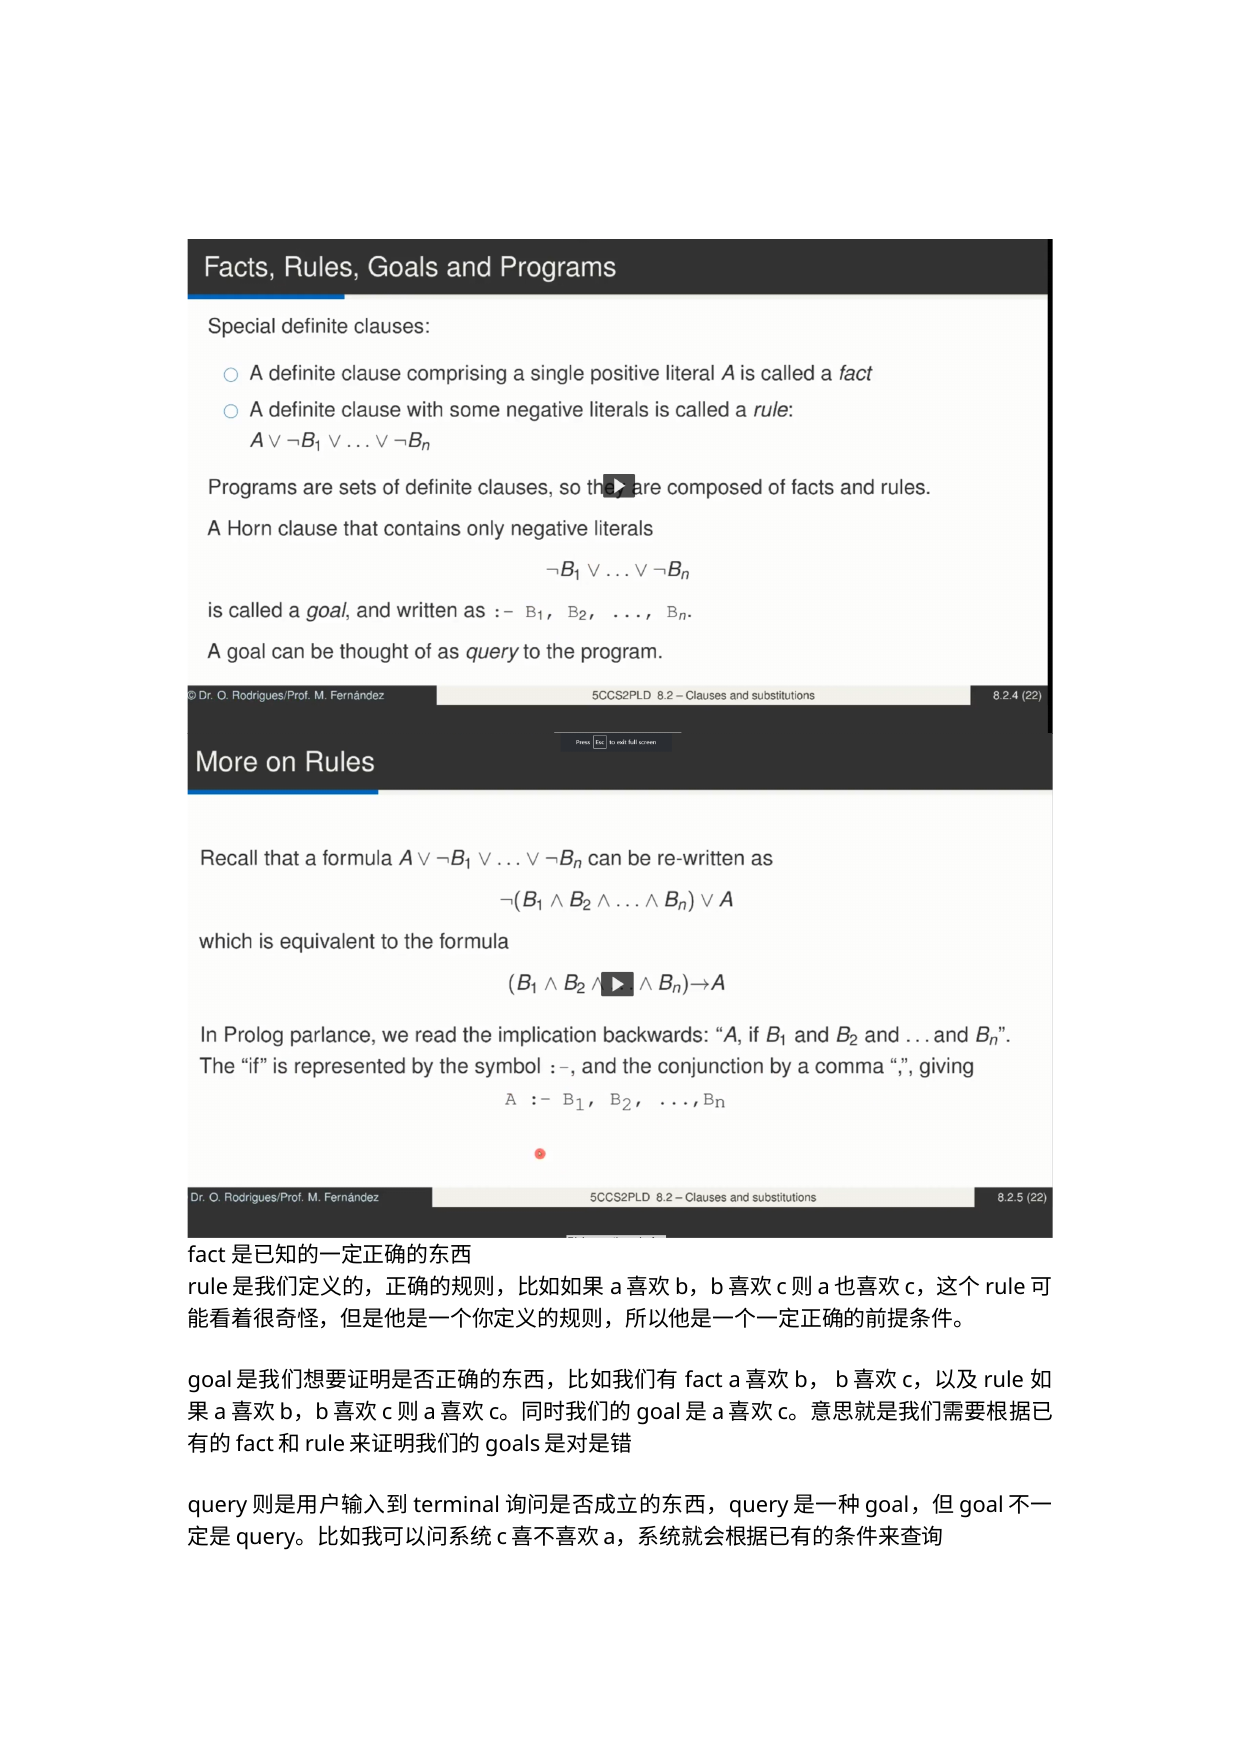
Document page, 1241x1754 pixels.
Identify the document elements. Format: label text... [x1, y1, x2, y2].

text query则是用户输入到terminal询问是否成立的东西，query是一种goal，但goal不一定是query。比如我可以问系统c喜不喜欢a，系统就会根据已有的条件来查询 [187, 1487, 1053, 1551]
picture [187, 239, 1053, 1238]
text rule是我们定义的，正确的规则，比如如果a喜欢b，b喜欢c则a也喜欢c，这个rule可能看着很奇怪，但是他是一个你定义的规则，所以他是一个一定正确的前提条件。 [187, 1269, 1053, 1332]
text fact 是已知的一定正确的东西 [187, 1238, 1053, 1269]
text goal是我们想要证明是否正确的东西，比如我们有fact a喜欢b， b喜欢c，以及rule 如果a喜欢b，b喜欢c则a喜欢c。同时我们的goal是a喜欢c。意思就是我们需要根据已有的fact和rule来证明我们的goals是对是错 [187, 1362, 1053, 1458]
